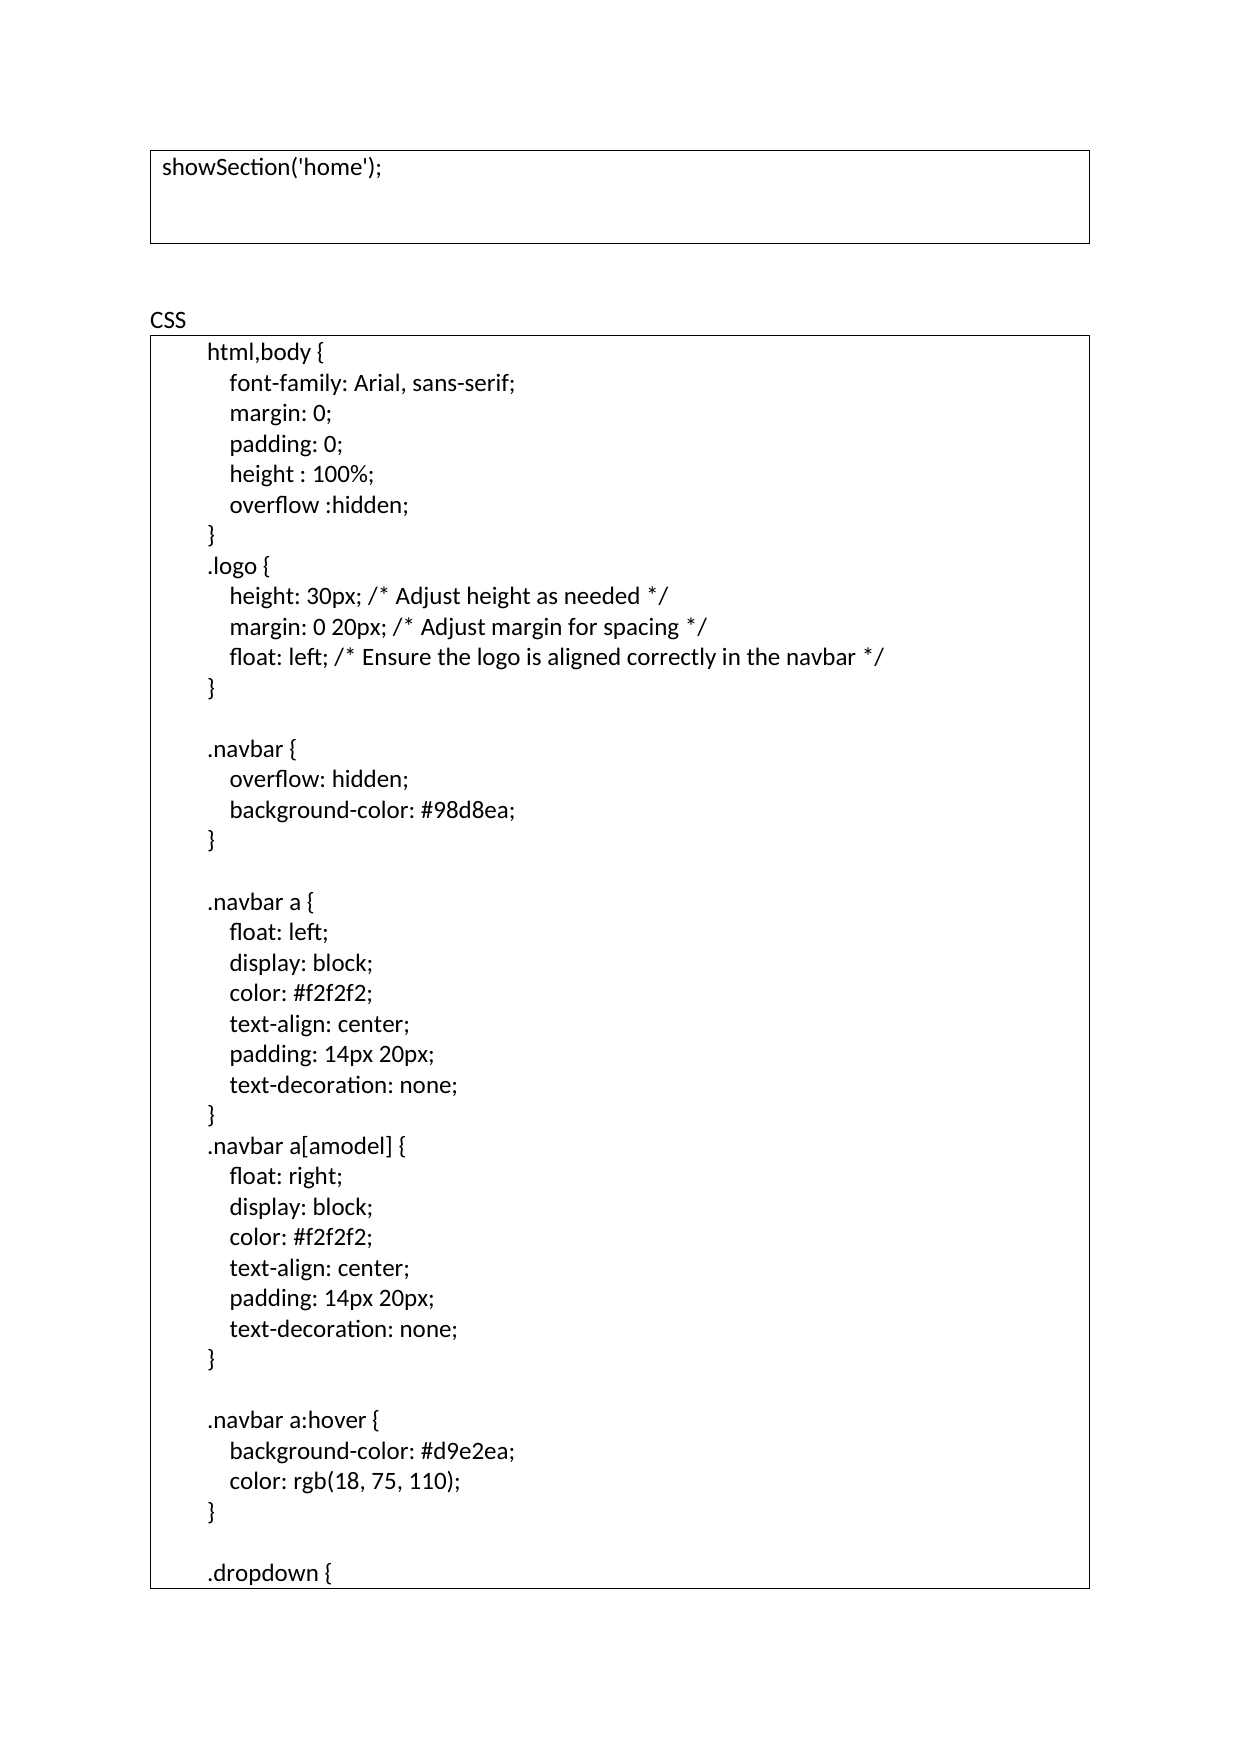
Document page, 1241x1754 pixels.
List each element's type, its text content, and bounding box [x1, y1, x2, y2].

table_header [151, 336, 1089, 1588]
text CSS [150, 305, 1090, 335]
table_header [151, 151, 1089, 243]
